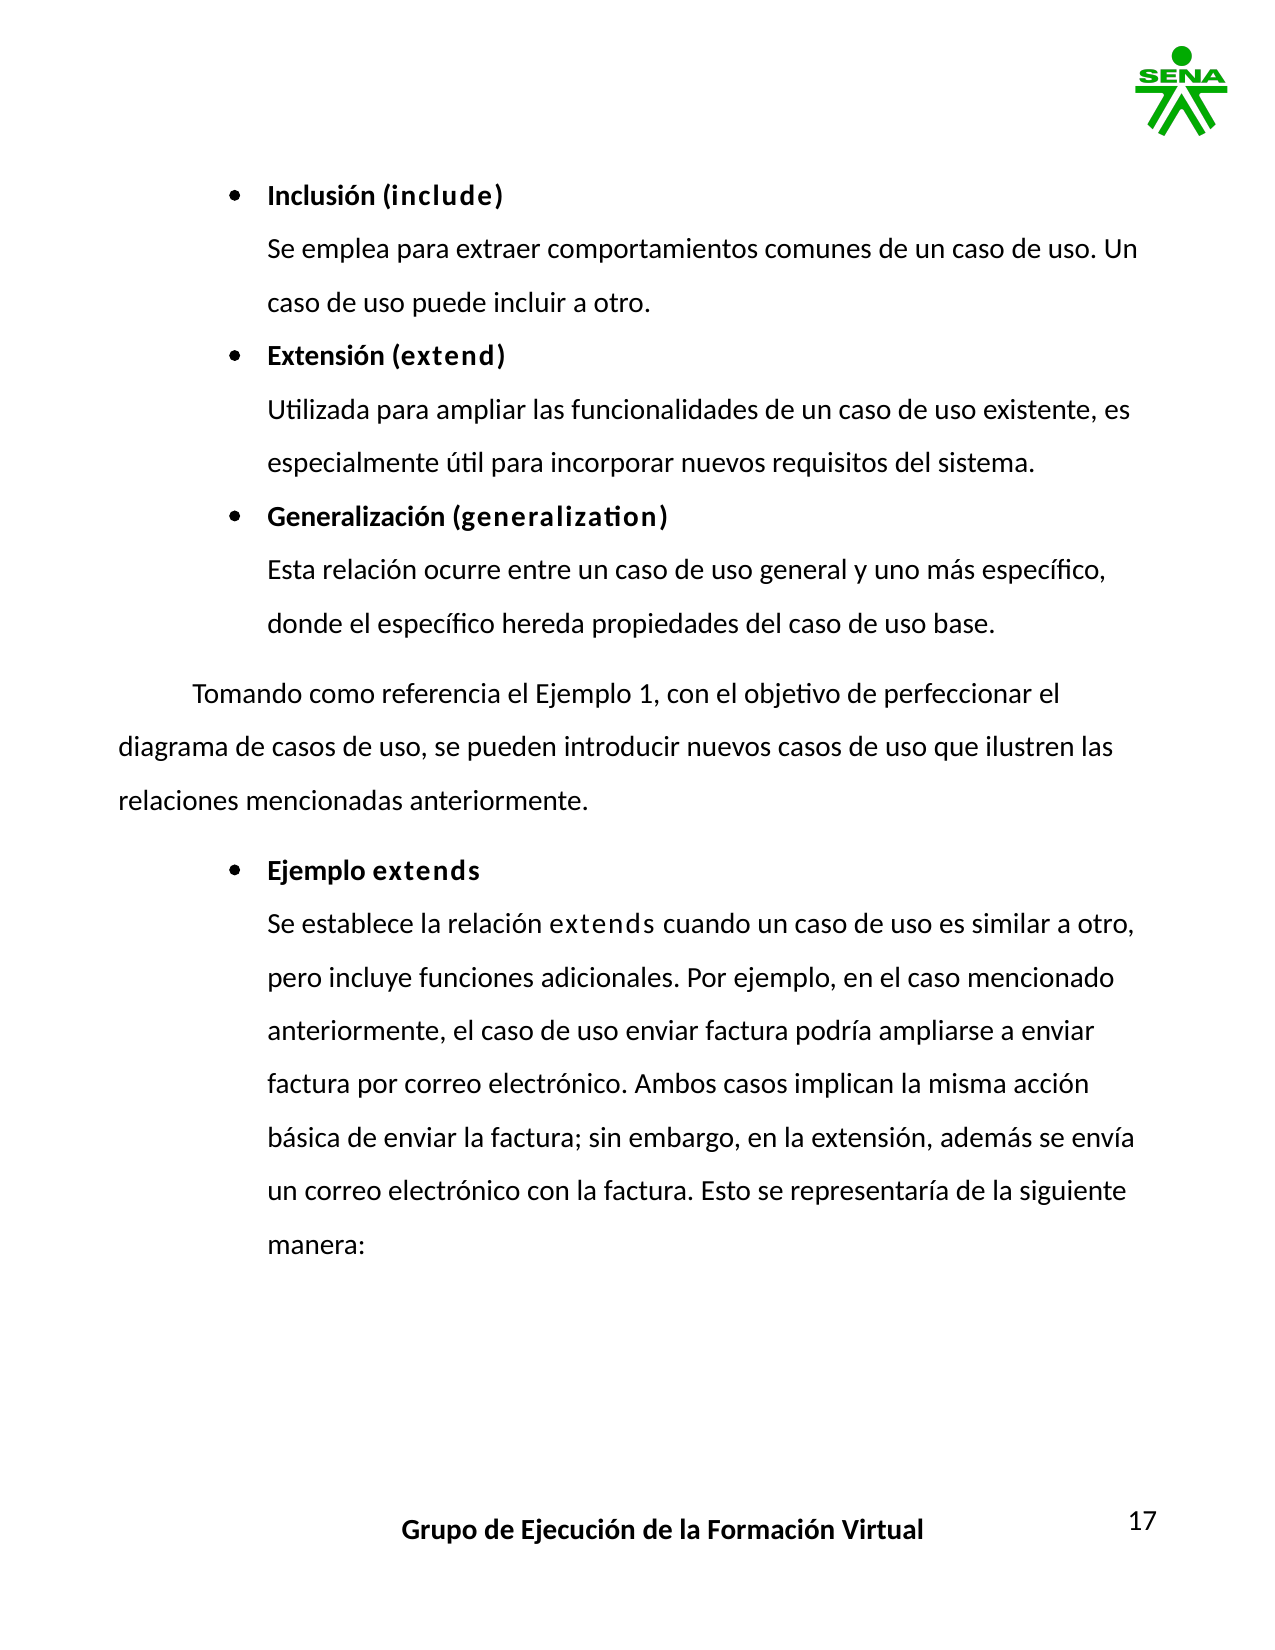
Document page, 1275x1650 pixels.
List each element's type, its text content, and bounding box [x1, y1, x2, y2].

list Ejemplo extends [229, 852, 1157, 887]
list Extensión (extend) [229, 337, 1157, 373]
list Se establece la relación extends cuando un caso de uso es similar a otro, pero incluye funciones adicionales. Por ejemplo, en el caso mencionado anteriormente, el caso de uso enviar factura podría ampliarse a enviar factura por correo electrónico. Ambos casos implican la misma acción básica de enviar la factura; sin embargo, en la extensión, además se envía un correo electrónico con la factura. Esto se representaría de la siguiente manera: [267, 905, 1157, 1261]
list Esta relación ocurre entre un caso de uso general y uno más específico, donde el específico hereda propiedades del caso de uso base. [267, 551, 1157, 640]
text Tomando como referencia el Ejemplo 1, con el objetivo de perfeccionar el diagrama de casos de uso, se pueden introducir nuevos casos de uso que ilustren las relaciones mencionadas anteriormente. [118, 675, 1157, 817]
list Se emplea para extraer comportamientos comunes de un caso de uso. Un caso de uso puede incluir a otro. [267, 231, 1157, 320]
picture [1135, 46, 1228, 136]
list Utilizada para ampliar las funcionalidades de un caso de uso existente, es especialmente útil para incorporar nuevos requisitos del sistema. [267, 391, 1157, 480]
list Inclusión (include) [229, 177, 1157, 213]
list Generalización (generalization) [229, 498, 1157, 533]
